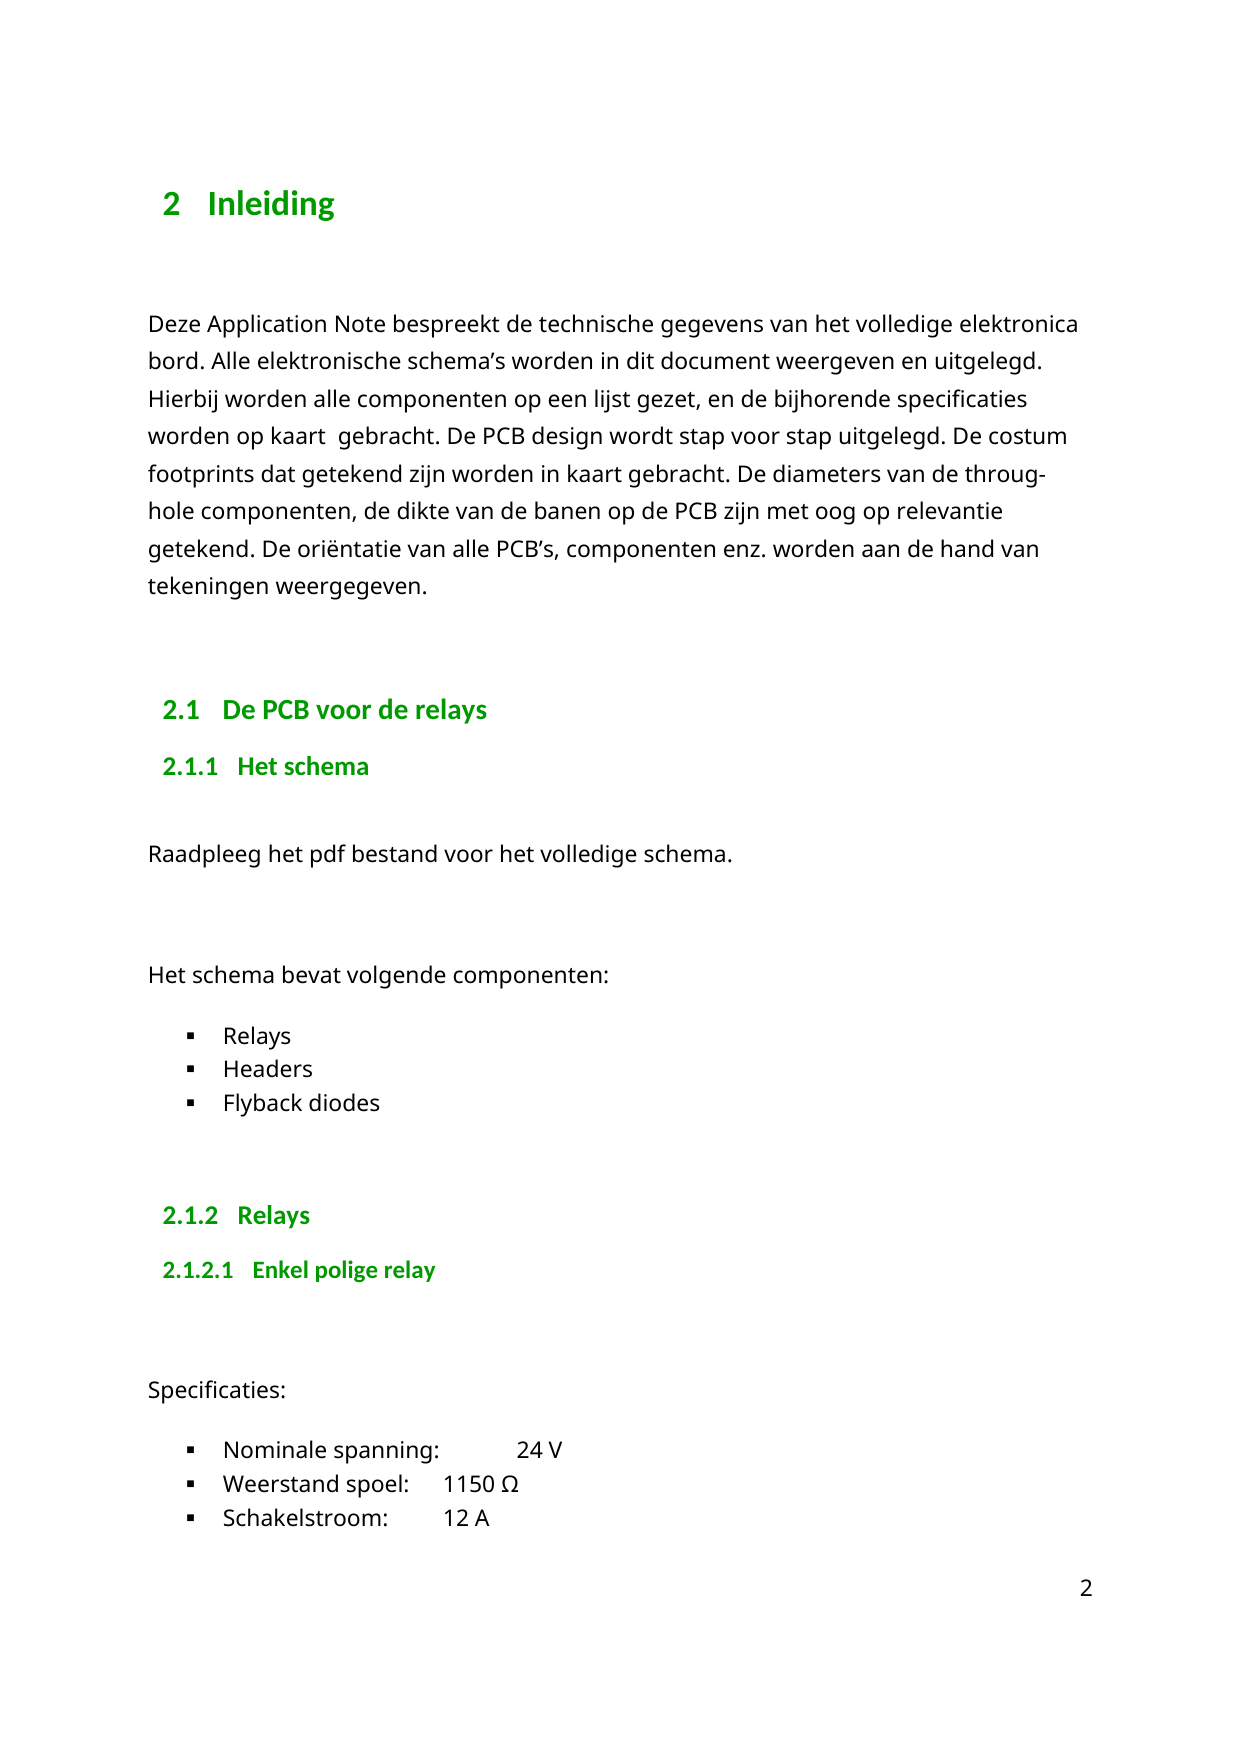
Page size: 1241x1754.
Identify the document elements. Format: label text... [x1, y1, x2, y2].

list Weerstand spoel: 1150 Ω [185, 1468, 1093, 1499]
subtitle Inleiding [162, 181, 1093, 224]
list Headers [185, 1053, 1093, 1084]
text Raadpleeg het pdf bestand voor het volledige schema. [148, 838, 1093, 869]
list Relays [185, 1019, 1093, 1051]
text Deze Application Note bespreekt de technische gegevens van het volledige elektronica bord. Alle elektronische schema’s worden in dit document weergeven en uitgelegd. Hierbij worden alle componenten op een lijst gezet, en de bijhorende specificaties worden op kaart gebracht. De PCB design wordt stap voor stap uitgelegd. De costum footprints dat getekend zijn worden in kaart gebracht. De diameters van de throug-hole componenten, de dikte van de banen op de PCB zijn met oog op relevantie getekend. De oriëntatie van alle PCB’s, componenten enz. worden aan de hand van tekeningen weergegeven. [148, 307, 1093, 601]
subtitle Enkel polige relay [162, 1254, 1093, 1284]
subtitle De PCB voor de relays [162, 691, 1093, 726]
list Flyback diodes [185, 1087, 1093, 1118]
subtitle Relays [162, 1198, 1093, 1231]
list Nominale spanning: 24 V [185, 1434, 1093, 1465]
subtitle Het schema [162, 749, 1093, 815]
text Specificaties: [148, 1374, 1093, 1405]
text Het schema bevat volgende componenten: [148, 959, 1093, 990]
list Schakelstroom: 12 A [185, 1502, 1093, 1533]
